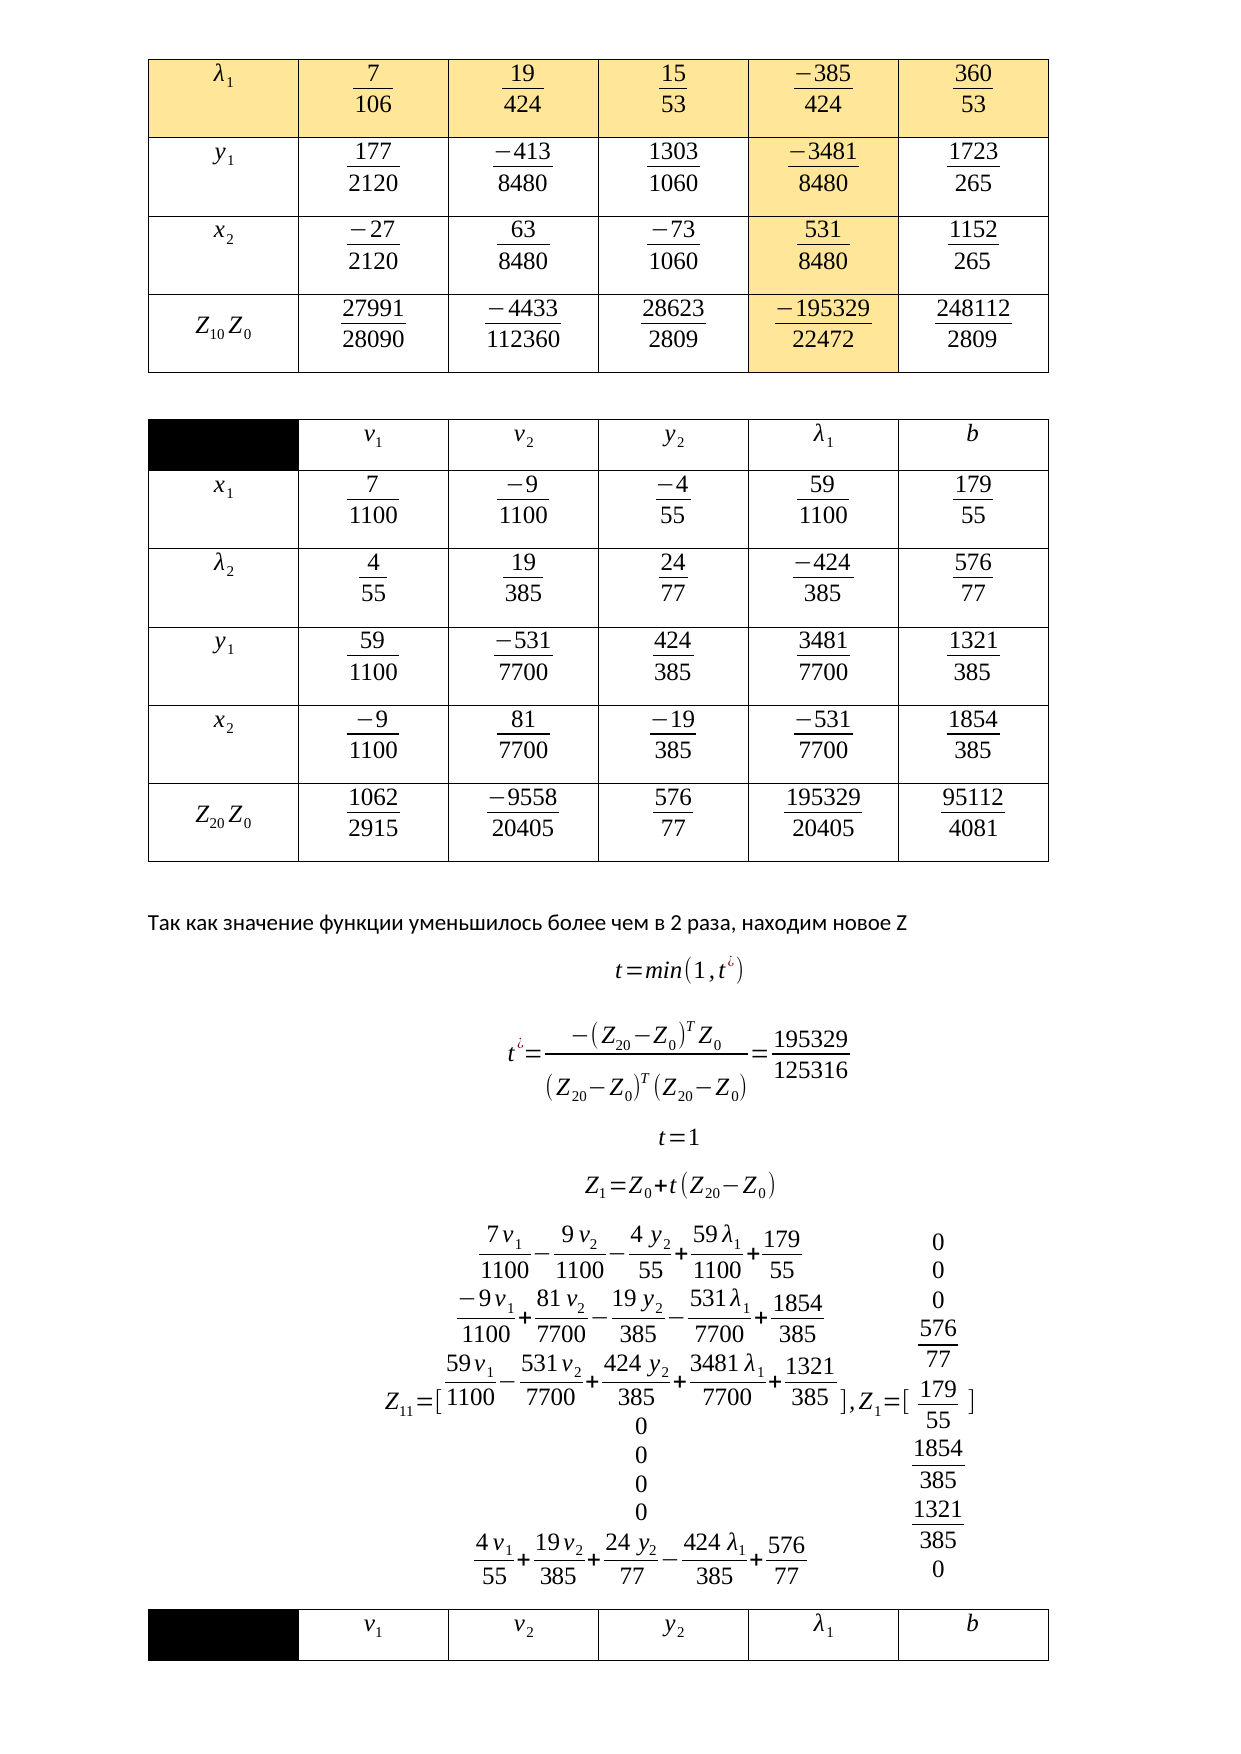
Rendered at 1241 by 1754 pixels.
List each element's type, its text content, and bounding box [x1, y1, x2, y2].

table_header [749, 420, 898, 470]
table_cell [299, 60, 448, 137]
table_cell [899, 60, 1048, 137]
table_cell [299, 138, 448, 216]
table_cell [299, 784, 448, 861]
table_cell [599, 628, 748, 705]
table_header [449, 1610, 598, 1660]
table_header [149, 420, 298, 470]
table_cell [599, 60, 748, 137]
table_header [599, 1610, 748, 1660]
table_cell [449, 628, 598, 705]
table_cell [599, 706, 748, 783]
table_cell [599, 217, 748, 294]
table_cell [149, 706, 298, 783]
table_cell [449, 217, 598, 294]
table_cell [299, 706, 448, 783]
table_cell [899, 295, 1048, 372]
table_cell [599, 549, 748, 626]
table_cell [149, 60, 298, 137]
table_header [149, 1610, 298, 1660]
table_cell [299, 549, 448, 626]
table_cell [749, 295, 898, 372]
table_cell [149, 217, 298, 294]
table_cell [749, 471, 898, 548]
table_cell [449, 138, 598, 216]
table_cell [299, 628, 448, 705]
text Так как значение функции уменьшилось более чем в 2 раза, находим новое Z [148, 908, 1211, 937]
table_cell [899, 706, 1048, 783]
table_cell [449, 471, 598, 548]
table_cell [749, 60, 898, 137]
table_cell [149, 549, 298, 626]
table_header [599, 420, 748, 470]
table_cell [749, 217, 898, 294]
table_cell [749, 706, 898, 783]
table_cell [599, 784, 748, 861]
table_cell [749, 784, 898, 861]
table_header [299, 1610, 448, 1660]
table_cell [149, 295, 298, 372]
table_cell [299, 471, 448, 548]
table_cell [299, 295, 448, 372]
table_cell [899, 628, 1048, 705]
table_header [449, 420, 598, 470]
table_cell [899, 217, 1048, 294]
table_cell [599, 138, 748, 216]
table_cell [149, 628, 298, 705]
table_cell [449, 295, 598, 372]
table_cell [449, 706, 598, 783]
table_cell [899, 138, 1048, 216]
table_cell [599, 295, 748, 372]
table_header [899, 1610, 1048, 1660]
table_cell [899, 471, 1048, 548]
table_cell [149, 471, 298, 548]
table_cell [449, 60, 598, 137]
table_cell [899, 784, 1048, 861]
table_cell [299, 217, 448, 294]
table_cell [149, 138, 298, 216]
table_cell [749, 628, 898, 705]
table_cell [899, 549, 1048, 626]
table_cell [749, 549, 898, 626]
table_header [299, 420, 448, 470]
table_header [899, 420, 1048, 470]
table_header [749, 1610, 898, 1660]
table_cell [149, 784, 298, 861]
table_cell [449, 784, 598, 861]
table_cell [449, 549, 598, 626]
table_cell [749, 138, 898, 216]
table_cell [599, 471, 748, 548]
